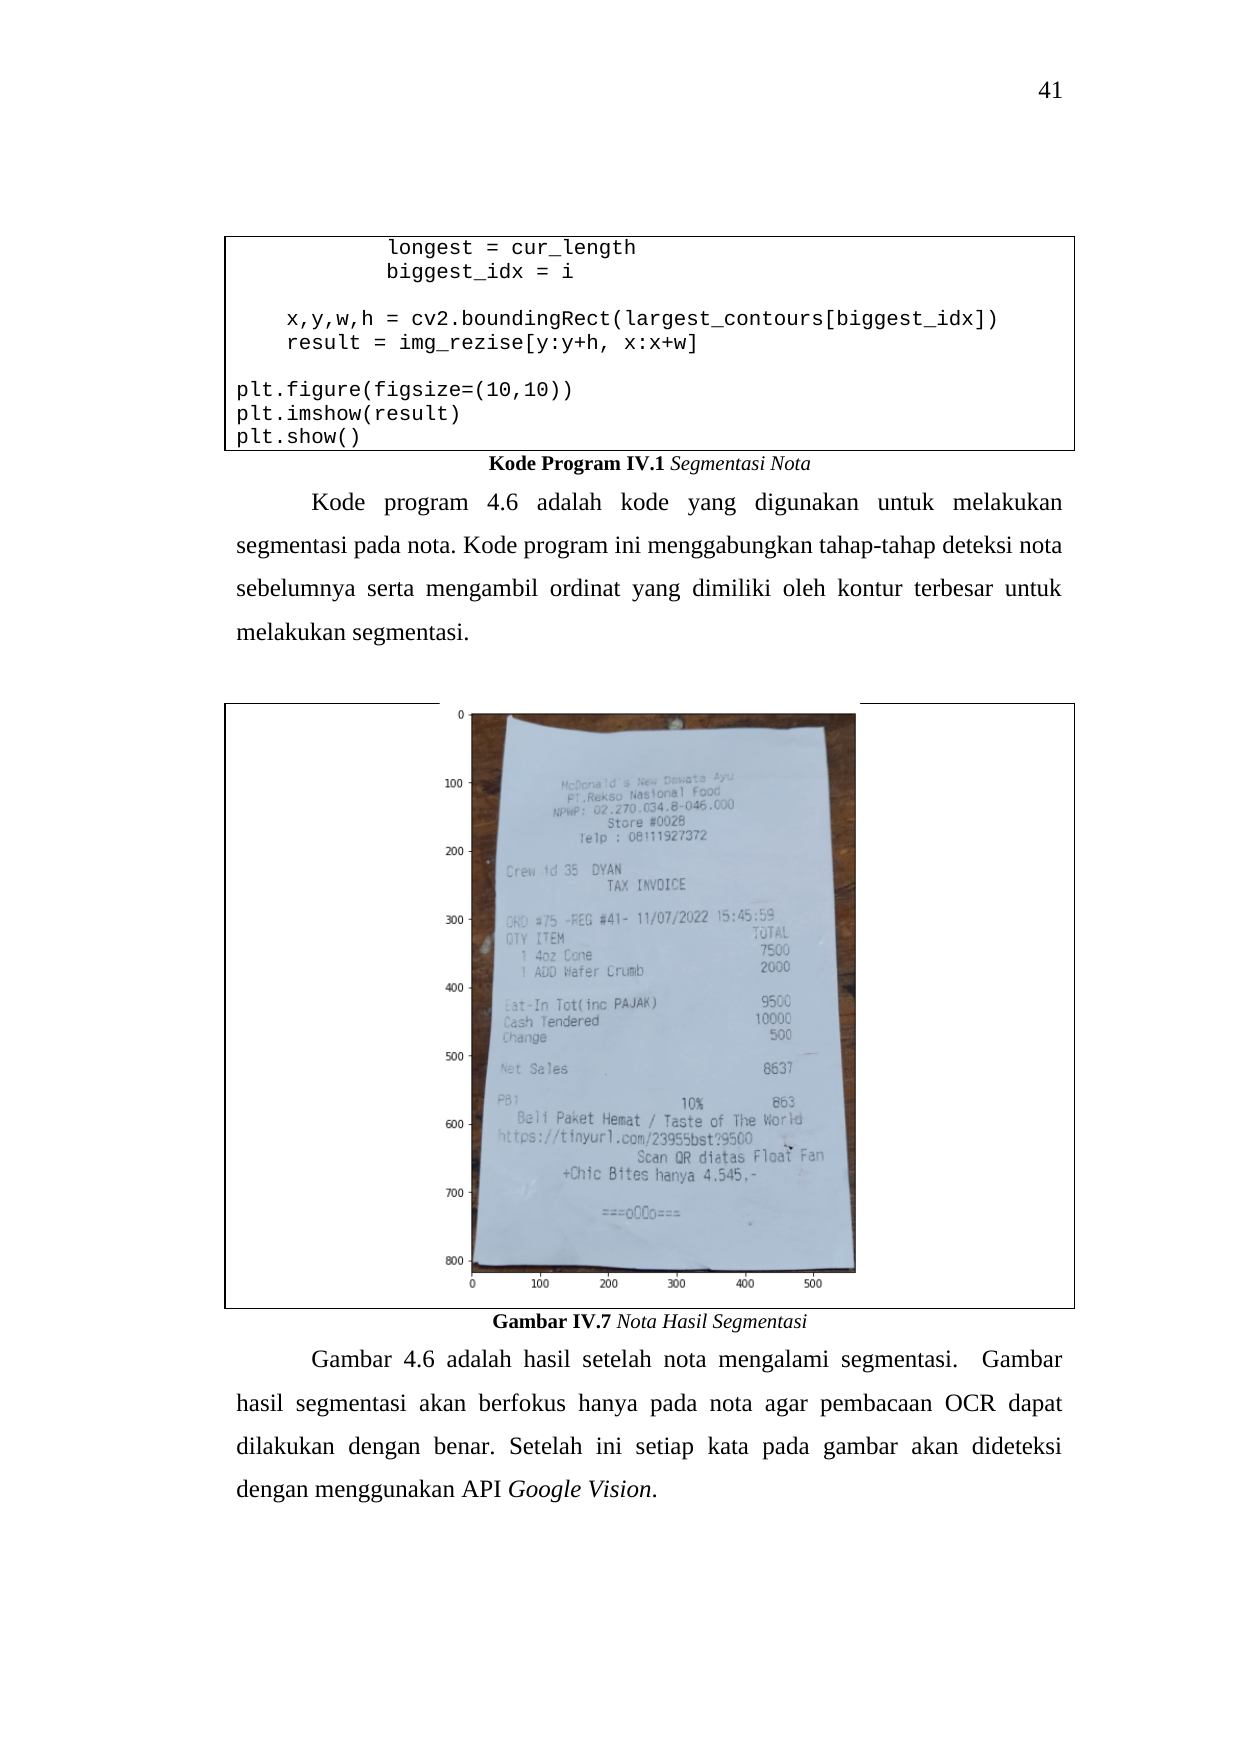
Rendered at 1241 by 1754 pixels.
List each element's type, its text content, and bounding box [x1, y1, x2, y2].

text Gambar 4.6 adalah hasil setelah nota mengalami segmentasi. Gambar hasil segmentasi akan berfokus hanya pada nota agar pembacaan OCR dapat dilakukan dengan benar. Setelah ini setiap kata pada gambar akan dideteksi dengan menggunakan API Google Vision. [236, 1344, 1063, 1503]
text Segmentasi Nota [236, 451, 1063, 475]
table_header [226, 237, 1074, 450]
text Nota Hasil Segmentasi [236, 1309, 1063, 1333]
table_header [226, 704, 1074, 1307]
picture [439, 703, 861, 1295]
text Kode program 4.6 adalah kode yang digunakan untuk melakukan segmentasi pada nota. Kode program ini menggabungkan tahap-tahap deteksi nota sebelumnya serta mengambil ordinat yang dimiliki oleh kontur terbesar untuk melakukan segmentasi. [236, 487, 1063, 645]
